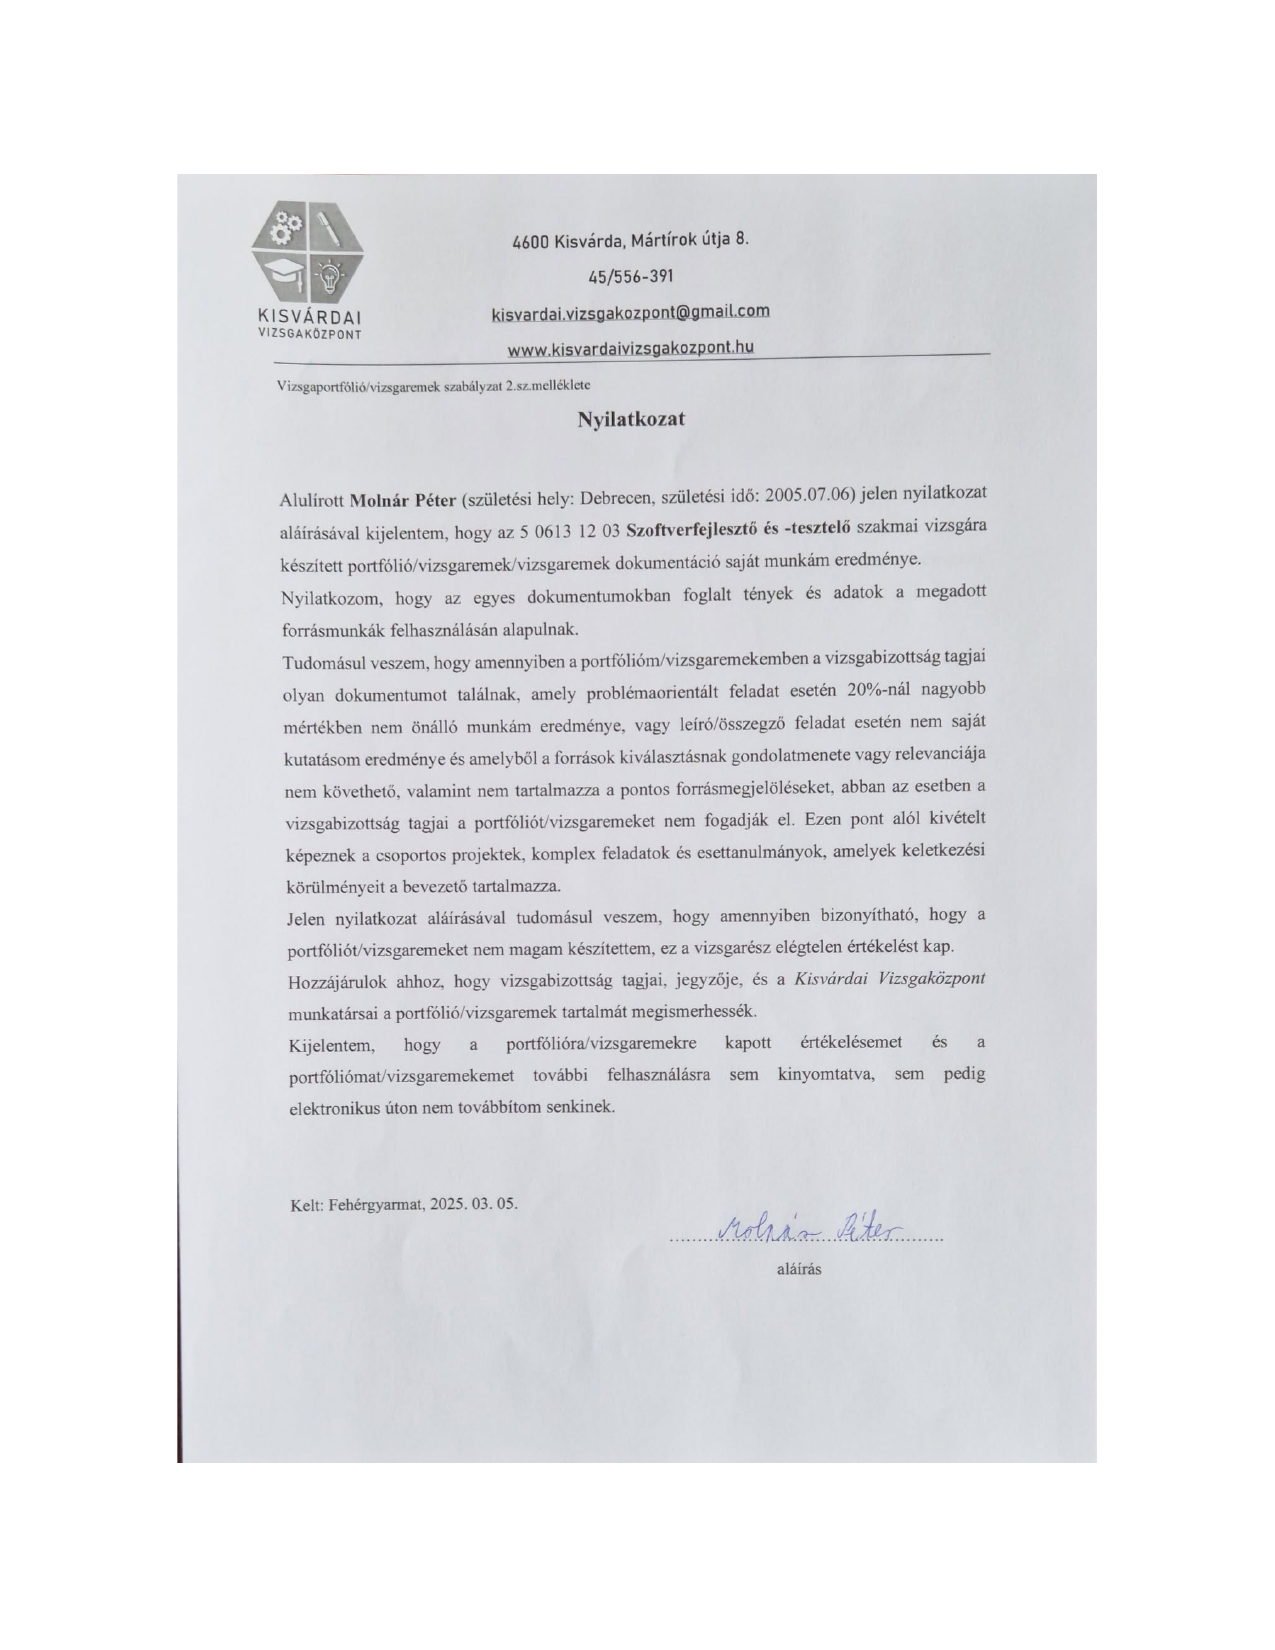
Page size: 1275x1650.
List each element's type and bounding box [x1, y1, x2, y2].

picture [177, 174, 1097, 1463]
